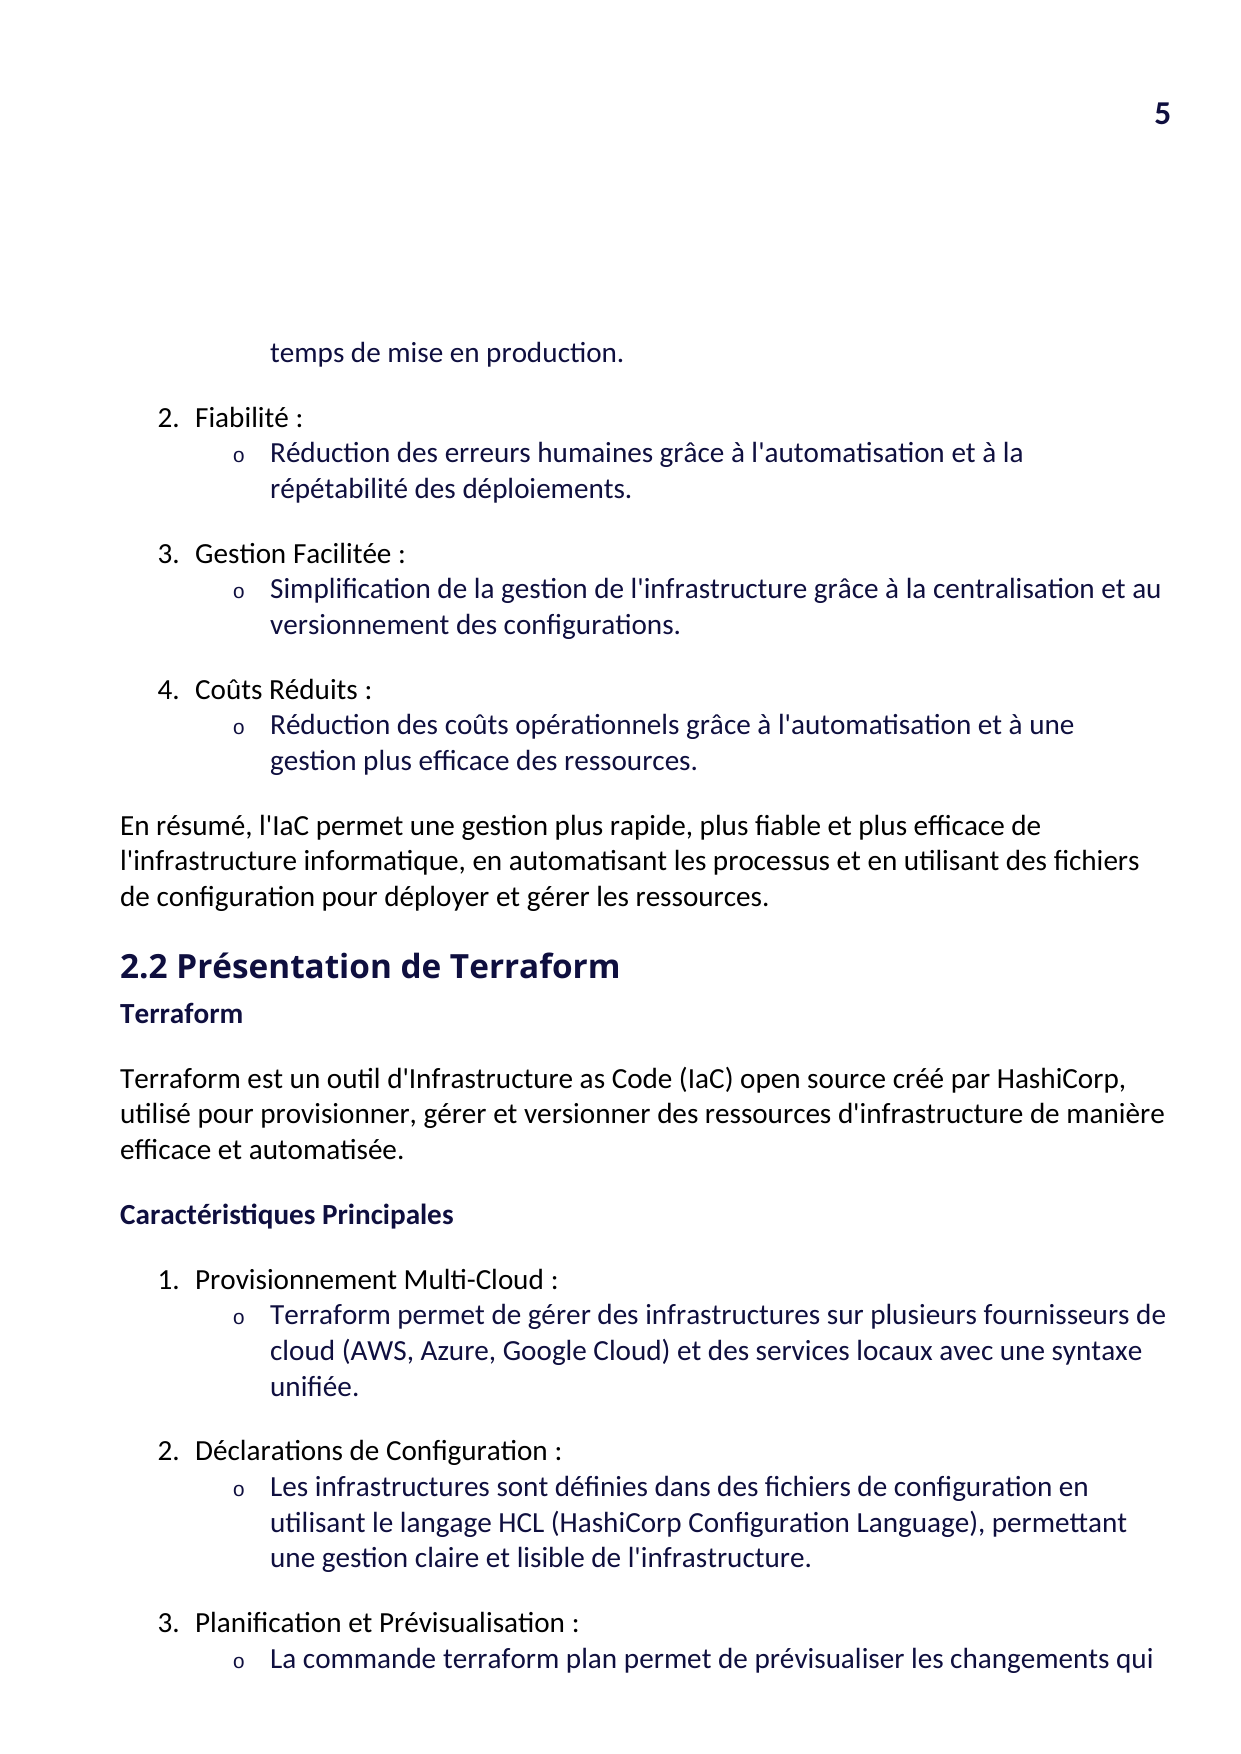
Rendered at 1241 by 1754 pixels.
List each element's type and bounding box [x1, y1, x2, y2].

table_header [120, 334, 1168, 1675]
